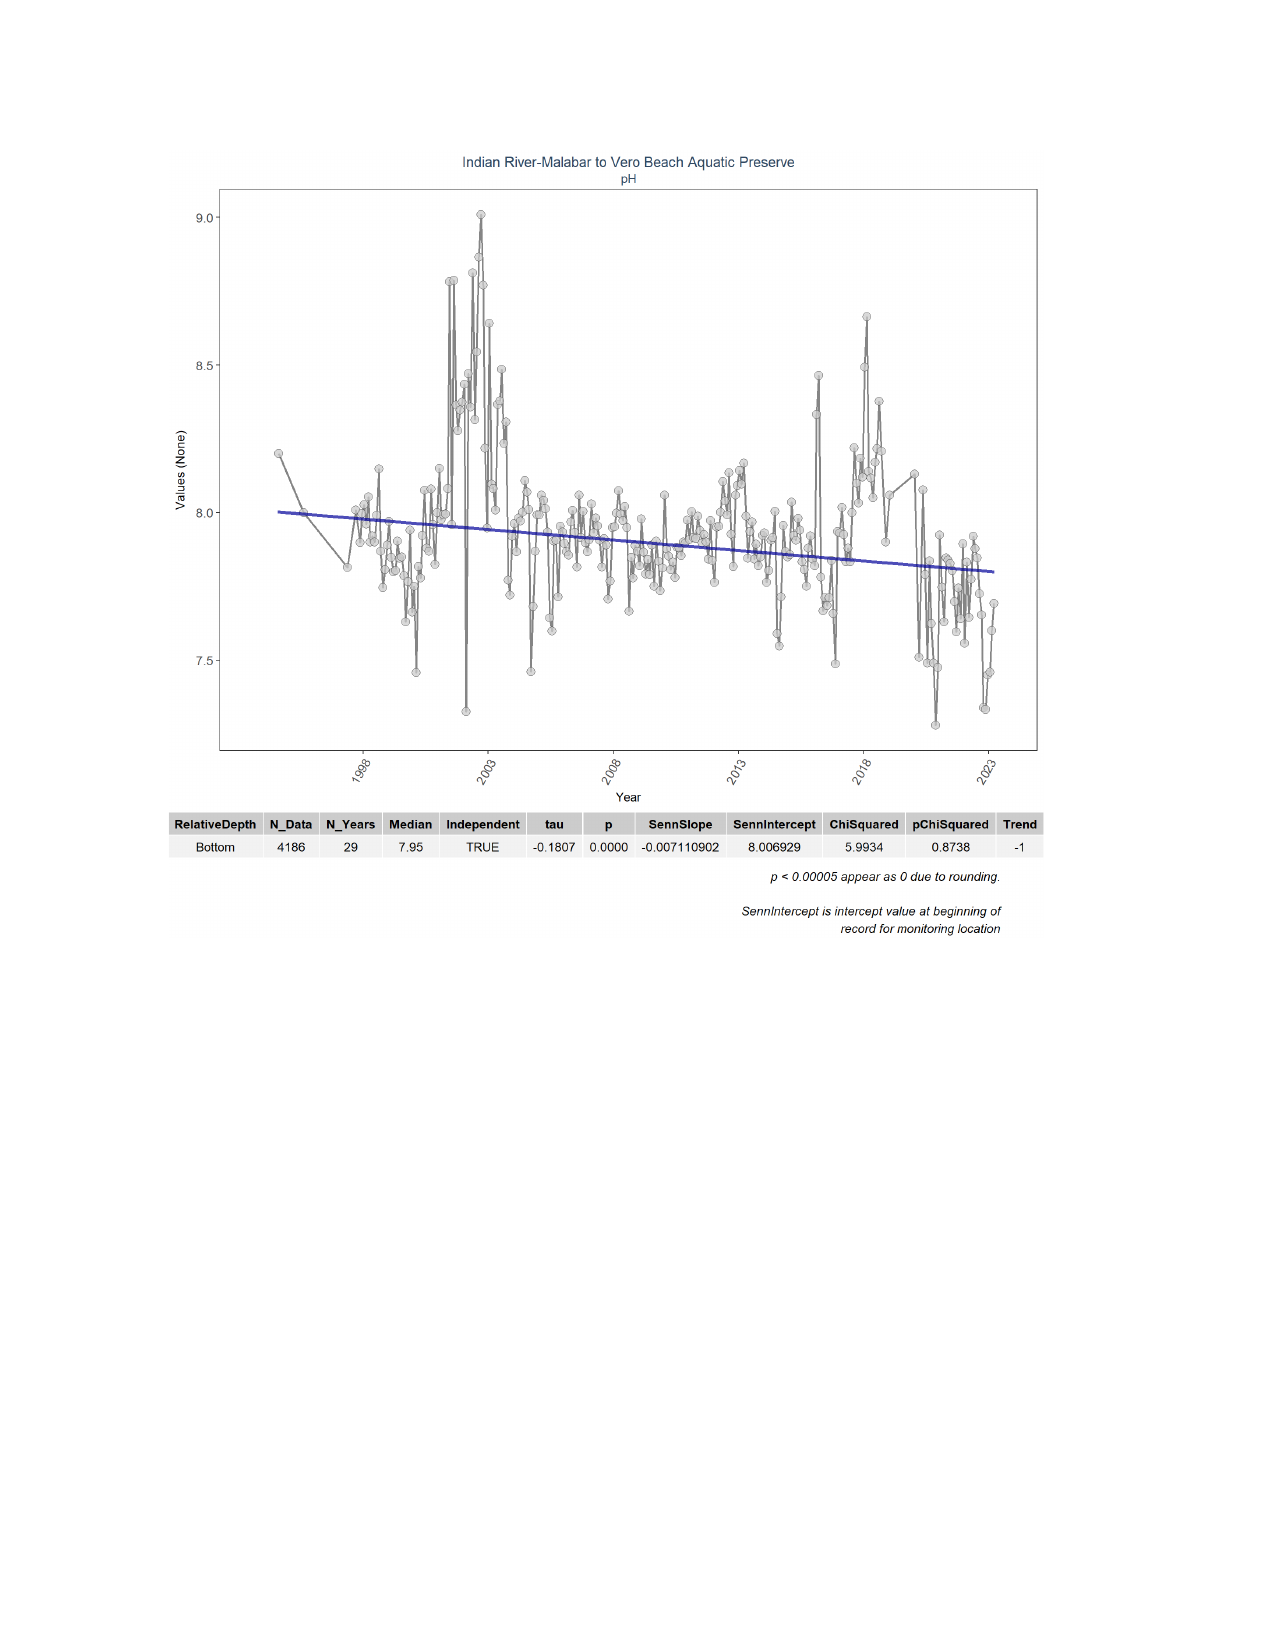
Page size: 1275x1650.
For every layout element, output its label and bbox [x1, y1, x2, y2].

picture [168, 150, 1044, 938]
